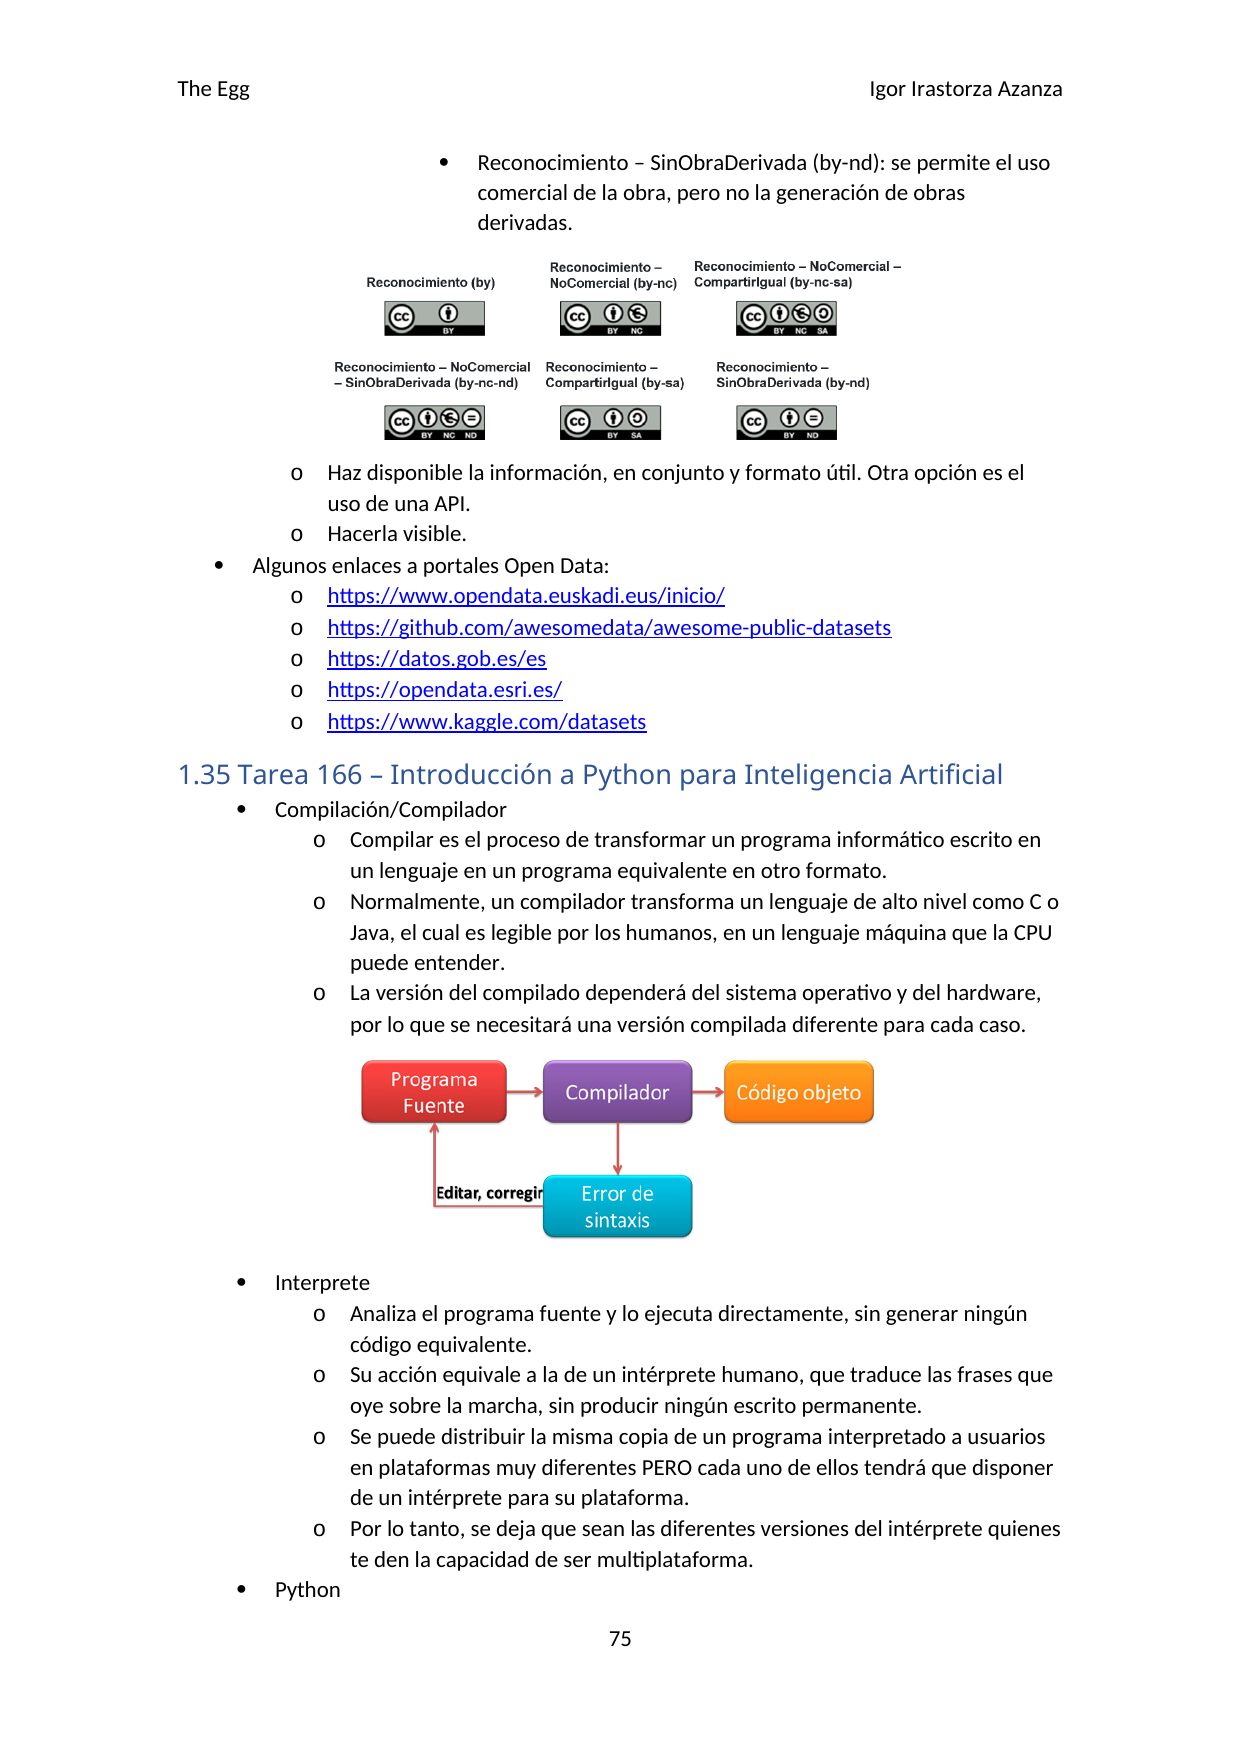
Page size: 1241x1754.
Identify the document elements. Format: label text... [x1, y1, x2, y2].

list https://opendata.esri.es/ [290, 676, 1063, 705]
subtitle Tarea 166 – Introducción a Python para Inteligencia Artificial [177, 755, 1063, 792]
list Por lo tanto, se deja que sean las diferentes versiones del intérprete quienes te den la capacidad de ser multiplataforma. [312, 1514, 1063, 1573]
list Compilación/Compilador [237, 795, 1063, 823]
list Reconocimiento – SinObraDerivada (by-nd): se permite el uso comercial de la obra, pero no la generación de obras derivadas. [440, 148, 1063, 236]
list Hacerla visible. [290, 519, 1063, 549]
list Algunos enlaces a portales Open Data: [215, 551, 1063, 579]
list https://datos.gob.es/es [290, 644, 1063, 673]
list La versión del compilado dependerá del sistema operativo y del hardware, por lo que se necesitará una versión compilada diferente para cada caso. [312, 978, 1063, 1038]
list https://github.com/awesomedata/awesome-public-datasets [290, 613, 1063, 642]
picture [327, 255, 914, 440]
list https://www.opendata.euskadi.eus/inicio/ [290, 581, 1063, 610]
list https://www.kaggle.com/datasets [290, 707, 1063, 736]
list Haz disponible la información, en conjunto y formato útil. Otra opción es el uso de una API. [290, 458, 1063, 517]
list Normalmente, un compilador transforma un lenguaje de alto nivel como C o Java, el cual es legible por los humanos, en un lenguaje máquina que la CPU puede entender. [312, 887, 1063, 976]
picture [358, 1056, 882, 1250]
list Su acción equivale a la de un intérprete humano, que traduce las frases que oye sobre la marcha, sin producir ningún escrito permanente. [312, 1360, 1063, 1420]
list Compilar es el proceso de transformar un programa informático escrito en un lenguaje en un programa equivalente en otro formato. [312, 825, 1063, 884]
list Python [237, 1575, 1063, 1603]
list Analiza el programa fuente y lo ejecuta directamente, sin generar ningún código equivalente. [312, 1299, 1063, 1358]
list Se puede distribuir la misma copia de un programa interpretado a usuarios en plataformas muy diferentes PERO cada uno de ellos tendrá que disponer de un intérprete para su plataforma. [312, 1422, 1063, 1511]
list Interprete [237, 1268, 1063, 1297]
